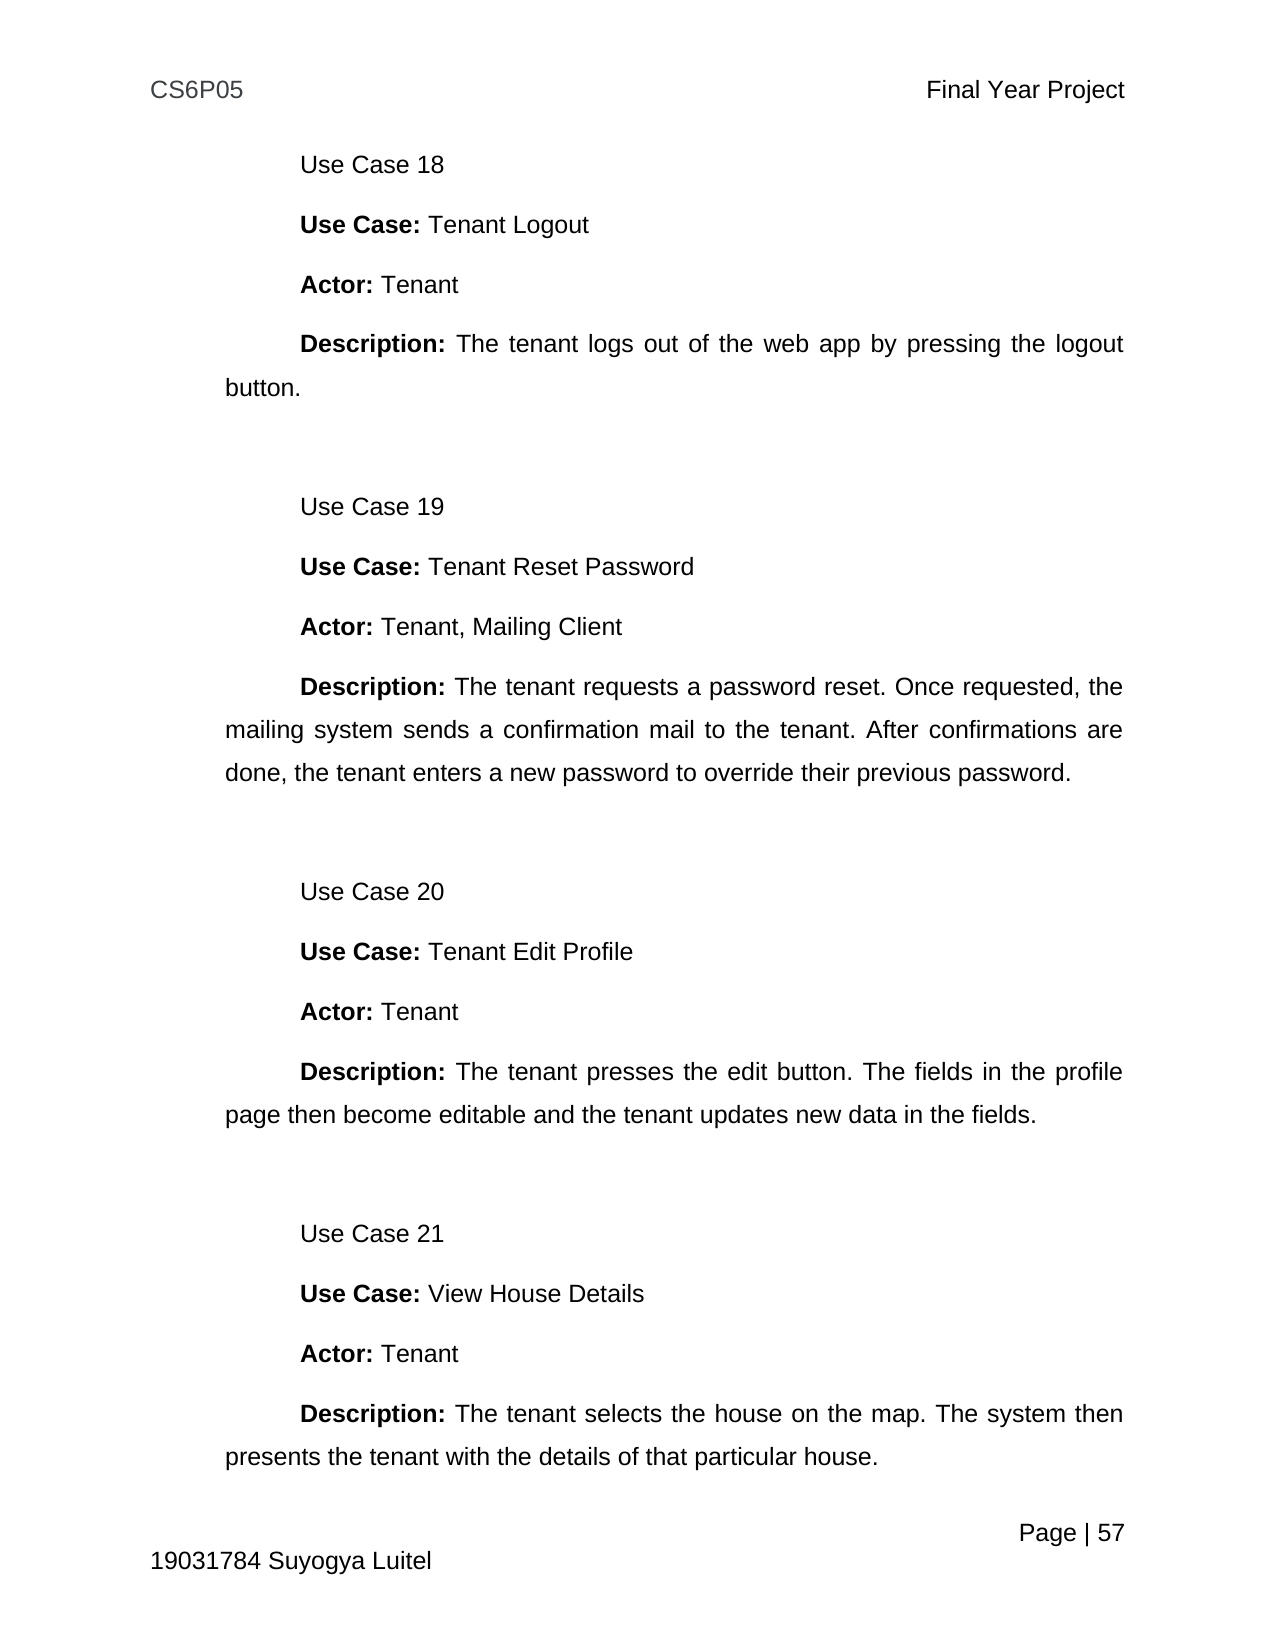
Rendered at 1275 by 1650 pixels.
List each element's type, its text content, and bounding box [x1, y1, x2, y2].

text Description: The tenant selects the house on the map. The system then presents the tenant with the details of that particular house. [225, 1399, 1125, 1471]
text Use Case 20 [225, 877, 1125, 906]
text Actor: Tenant [225, 1339, 1125, 1368]
text Use Case 21 [225, 1219, 1125, 1248]
text Description: The tenant logs out of the web app by pressing the logout button. [225, 329, 1125, 401]
text Use Case: Tenant Reset Password [225, 552, 1125, 581]
text Description: The tenant presses the edit button. The fields in the profile page then become editable and the tenant updates new data in the fields. [225, 1057, 1125, 1128]
text Use Case 18 [225, 150, 1125, 179]
text Use Case 19 [225, 492, 1125, 521]
text Actor: Tenant, Mailing Client [225, 612, 1125, 640]
text Use Case: Tenant Logout [225, 210, 1125, 238]
text Actor: Tenant [225, 997, 1125, 1026]
text Description: The tenant requests a password reset. Once requested, the mailing system sends a confirmation mail to the tenant. After confirmations are done, the tenant enters a new password to override their previous password. [225, 671, 1125, 786]
text Use Case: View House Details [225, 1279, 1125, 1308]
text Actor: Tenant [225, 269, 1125, 298]
text Use Case: Tenant Edit Profile [225, 937, 1125, 966]
